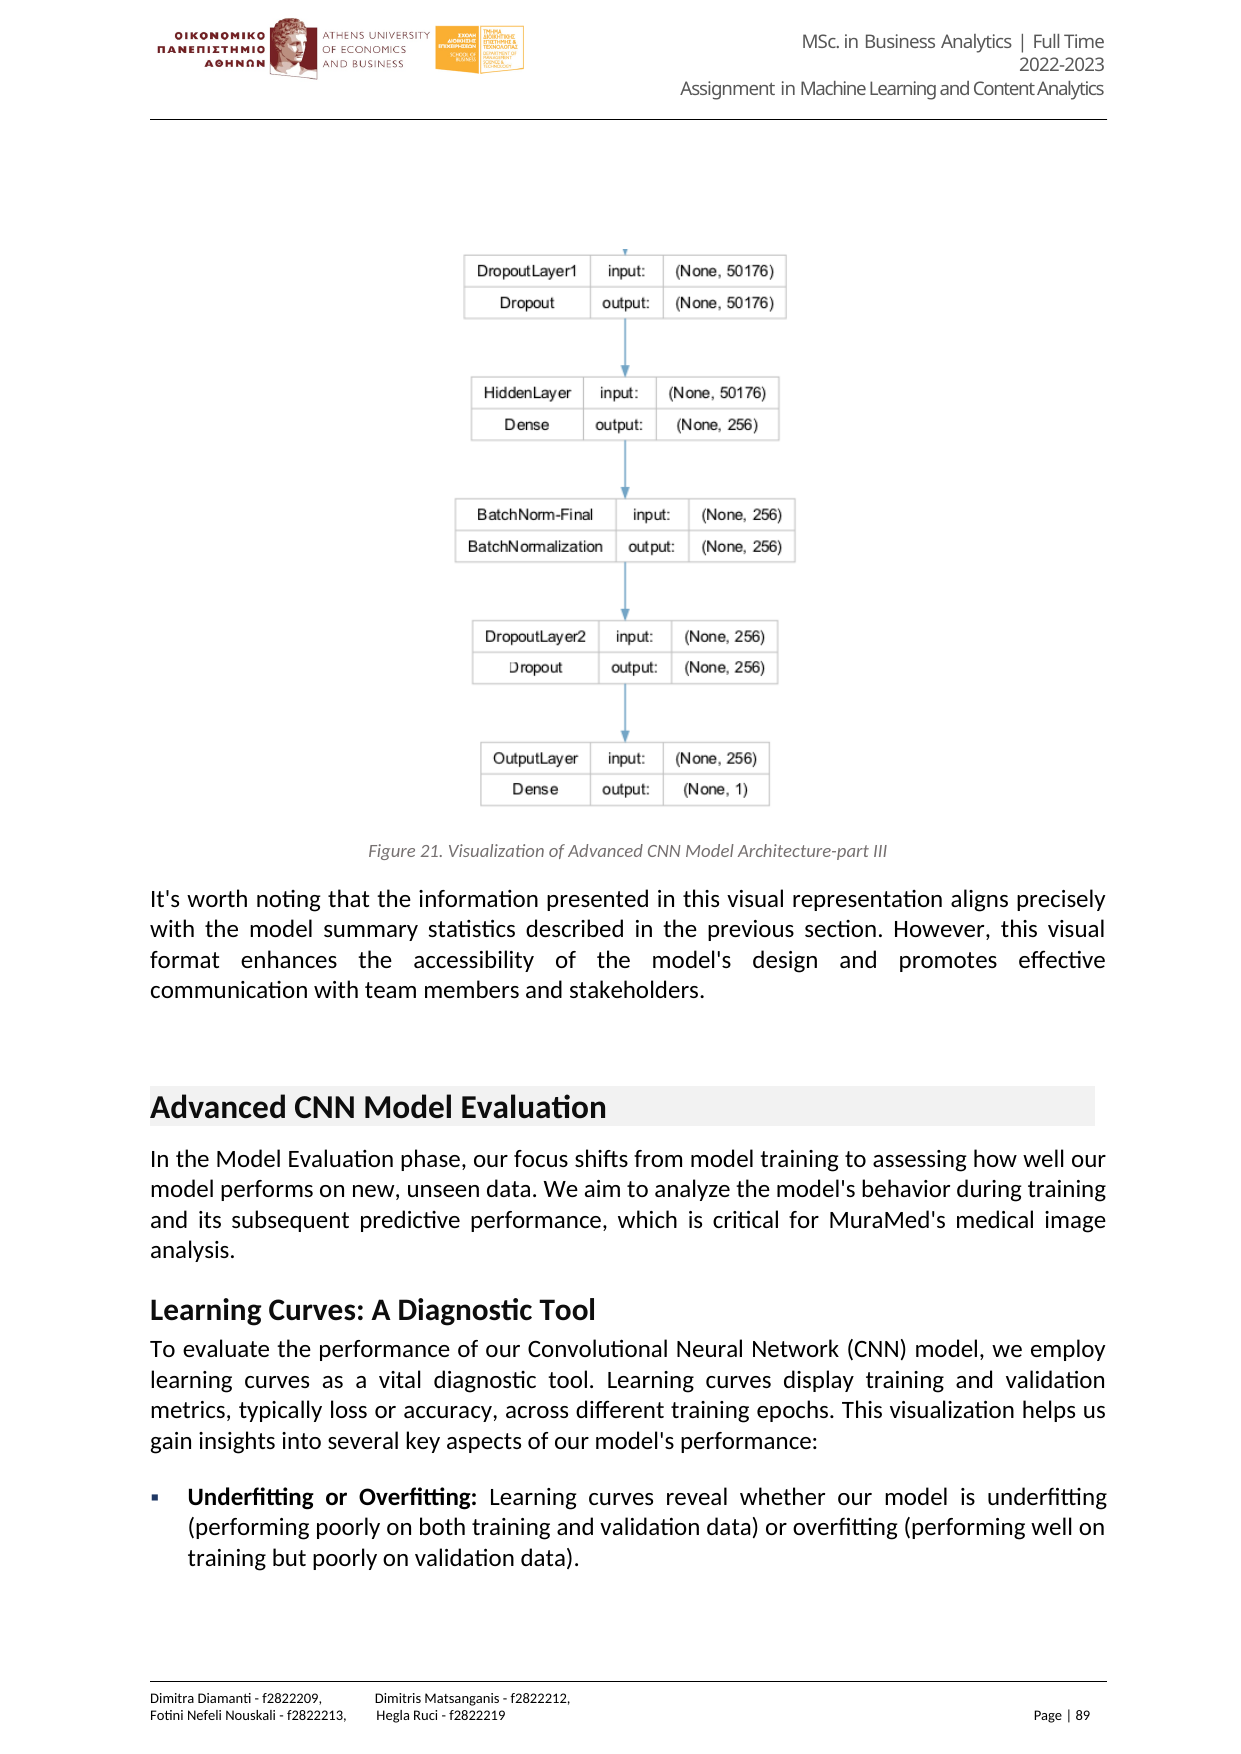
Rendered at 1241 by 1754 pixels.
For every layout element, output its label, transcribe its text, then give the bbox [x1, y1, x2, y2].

subtitle Advanced CNN Model Evaluation [150, 1086, 1095, 1126]
text In the Model Evaluation phase, our focus shifts from model training to assessing how well our model performs on new, unseen data. We aim to analyze the model's behavior during training and its subsequent predictive performance, which is critical for MuraMed's medical image analysis. [150, 1143, 1107, 1265]
text To evaluate the performance of our Convolutional Neural Network (CNN) model, we employ learning curves as a vital diagnostic tool. Learning curves display training and validation metrics, typically loss or accuracy, across different training epochs. This visualization helps us gain insights into several key aspects of our model's performance: [150, 1334, 1107, 1456]
list Underfitting or Overfitting: Learning curves reveal whether our model is underfitting (performing poorly on both training and validation data) or overfitting (performing well on training but poorly on validation data). [150, 1481, 1107, 1572]
picture [151, 17, 526, 82]
text It's worth noting that the information presented in this visual representation aligns precisely with the model summary statistics described in the previous section. However, this visual format enhances the accessibility of the model's design and promotes effective communication with team members and stakeholders. [150, 883, 1107, 1005]
picture [445, 249, 812, 815]
subtitle Learning Curves: A Diagnostic Tool [150, 1290, 1107, 1328]
